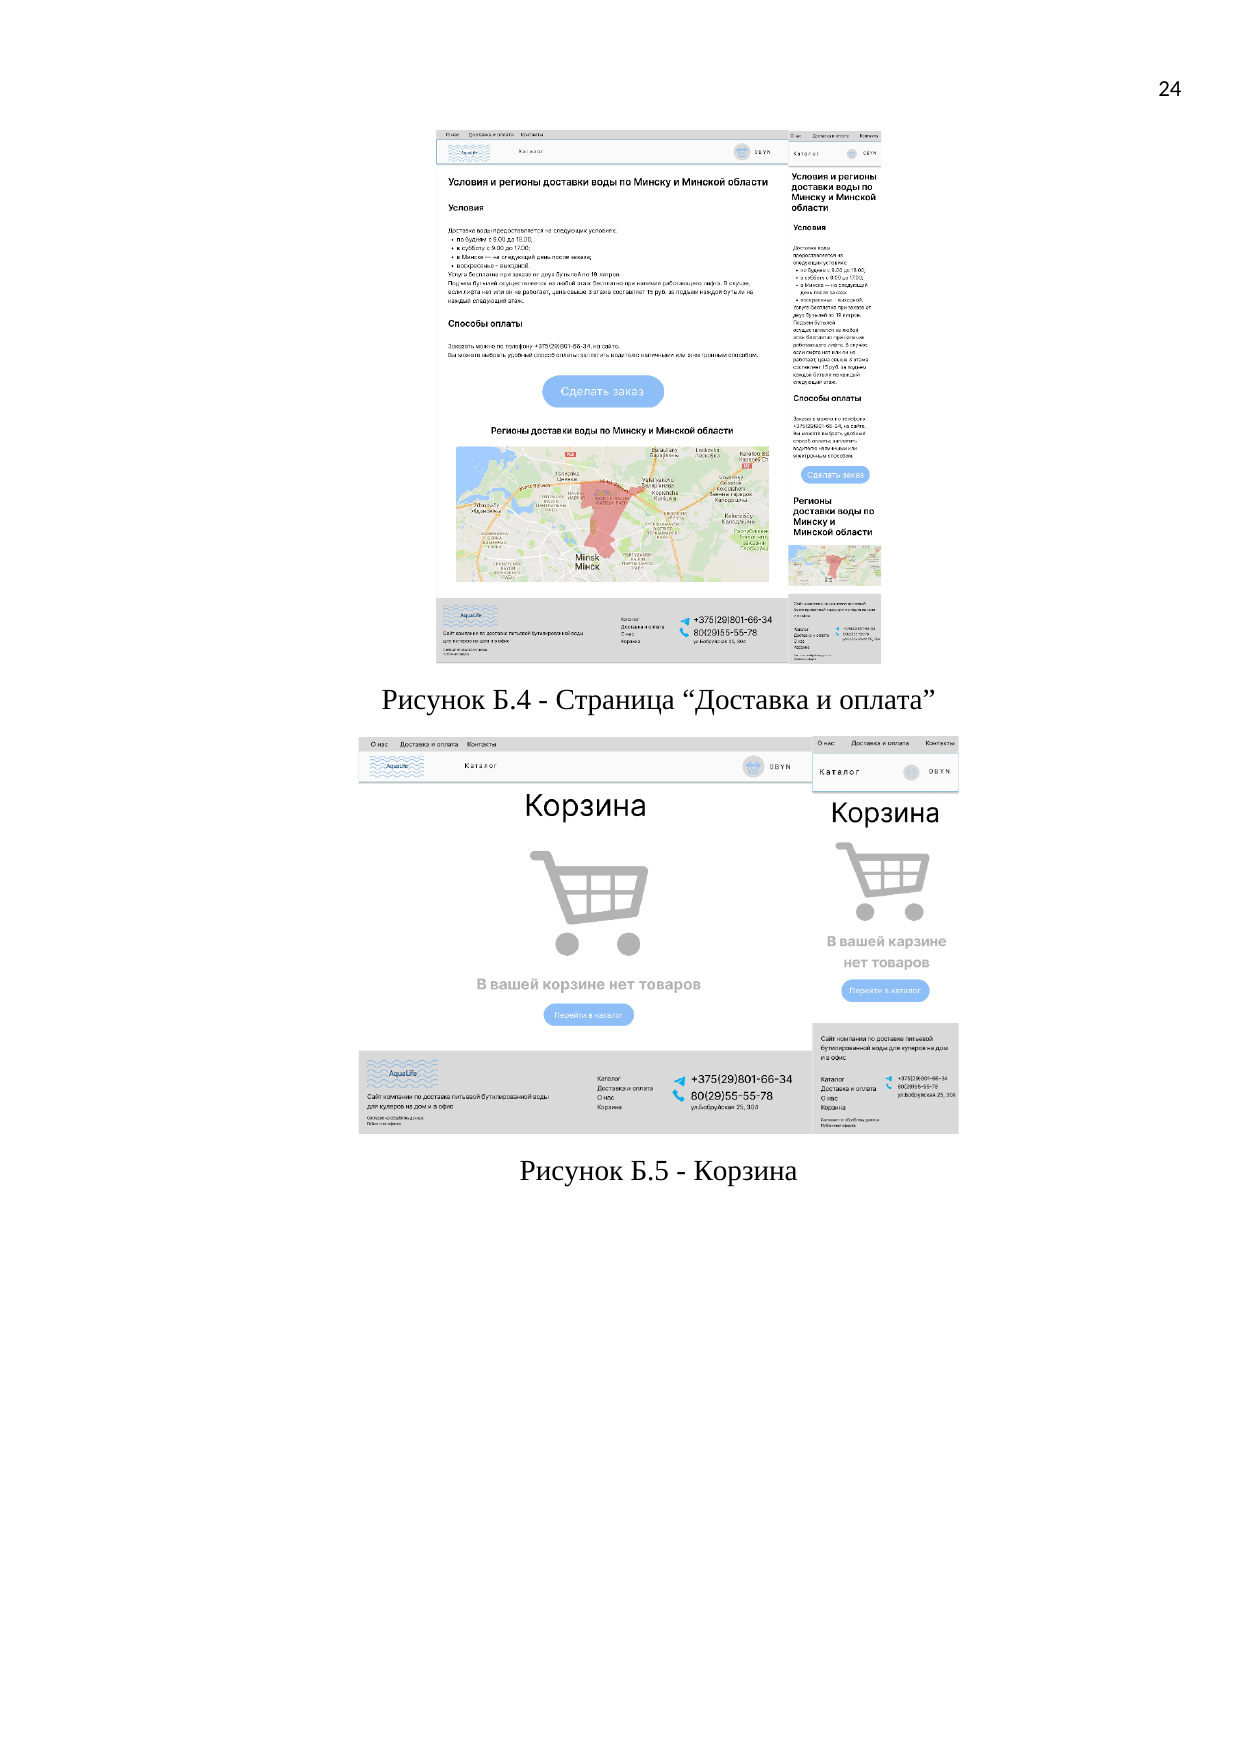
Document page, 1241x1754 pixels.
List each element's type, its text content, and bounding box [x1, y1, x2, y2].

picture [358, 736, 959, 1134]
picture [435, 130, 882, 664]
text Рисунок Б.4 - Страница “Доставка и оплата” [136, 682, 1181, 716]
text Рисунок Б.5 - Корзина [136, 1153, 1181, 1186]
